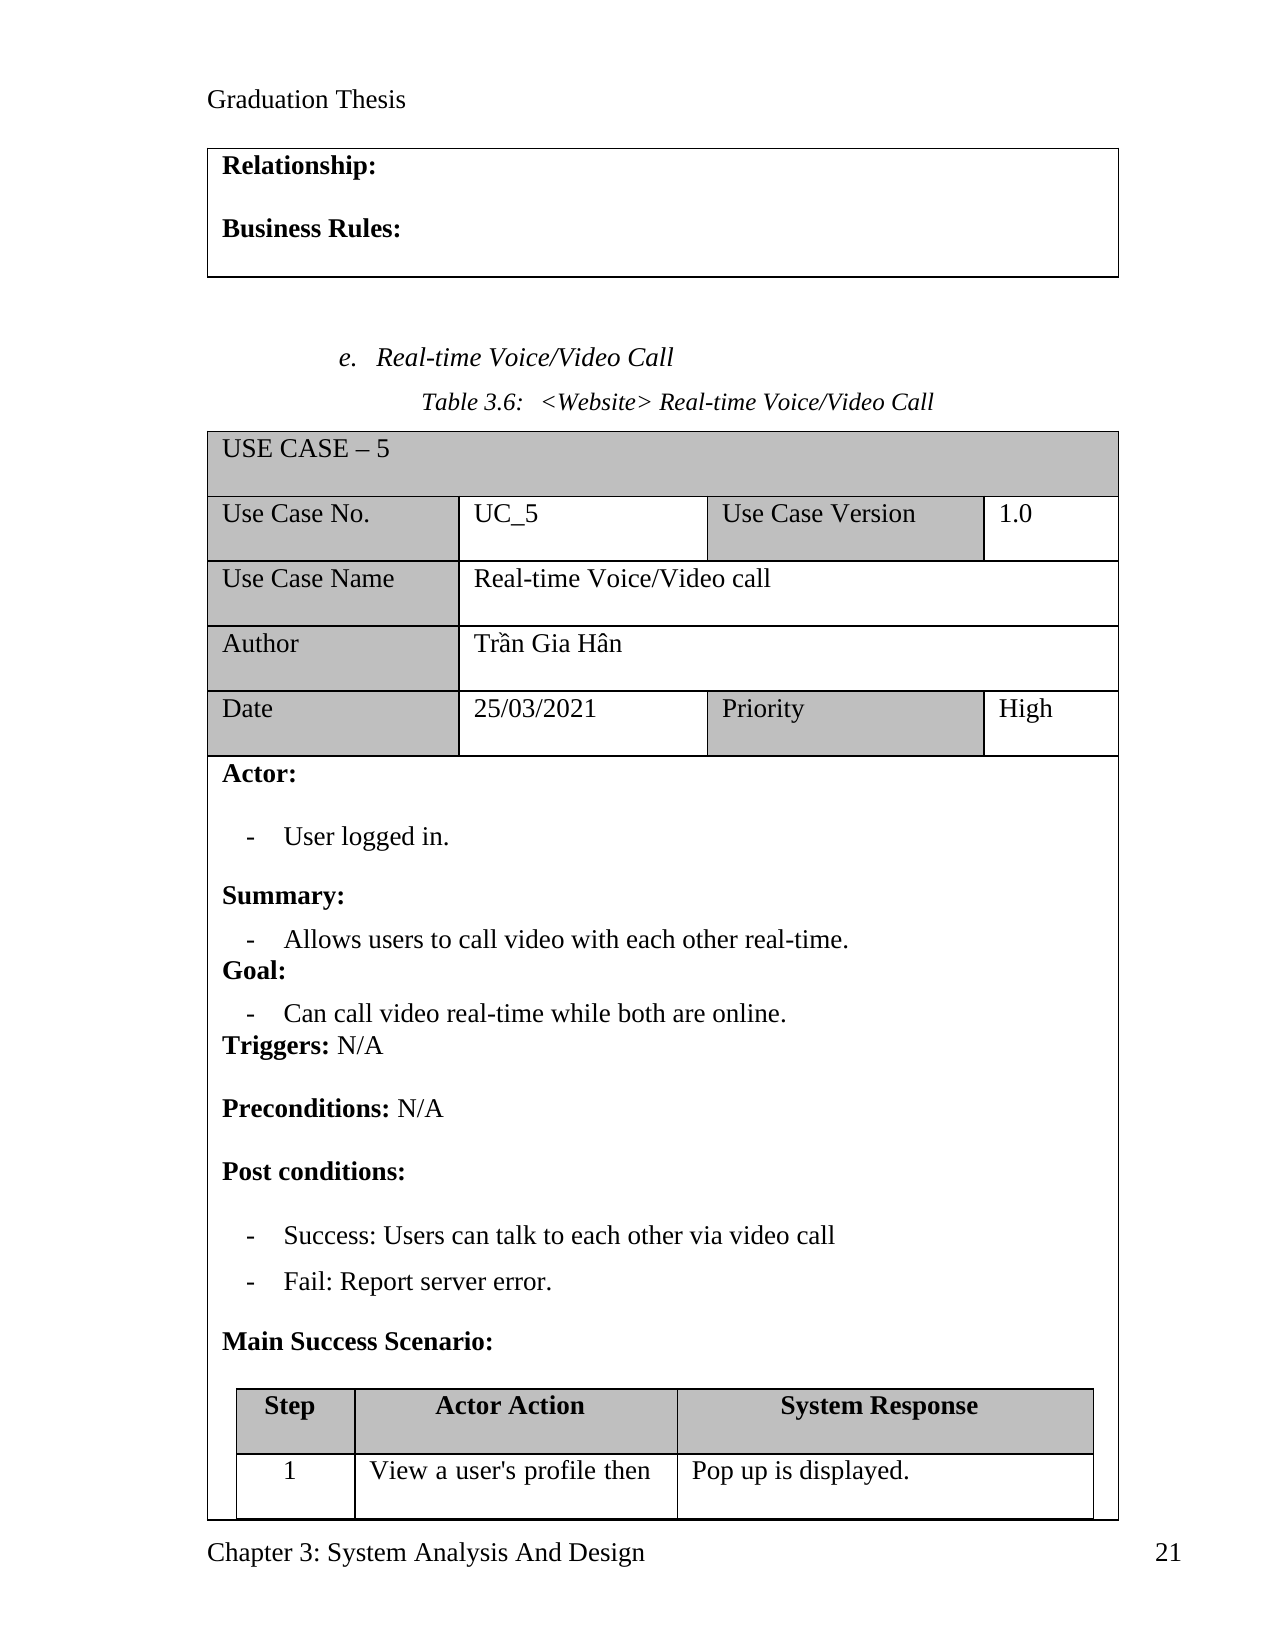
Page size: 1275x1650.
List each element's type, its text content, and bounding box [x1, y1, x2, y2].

table_cell Use Case Name [208, 562, 458, 625]
subtitle Real-time Voice/Video Call [339, 341, 1157, 372]
table_cell Use Case No. [208, 497, 458, 560]
table_cell Date [208, 692, 458, 755]
table_cell Priority [708, 692, 983, 755]
table_cell Trần Gia Hân [460, 627, 1118, 690]
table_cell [208, 757, 1118, 1519]
table_cell UC_5 [460, 497, 707, 560]
table_cell 25/03/2021 [460, 692, 707, 755]
table_cell Author [208, 627, 458, 690]
table_header USE CASE – 5 [208, 432, 1118, 496]
table_cell 1.0 [985, 497, 1118, 560]
table_cell Real-time Voice/Video call [460, 562, 1118, 625]
table_cell Use Case Version [708, 497, 983, 560]
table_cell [208, 149, 1118, 276]
text <Website> Real-time Voice/Video Call [252, 387, 1157, 416]
table_cell High [985, 692, 1118, 755]
